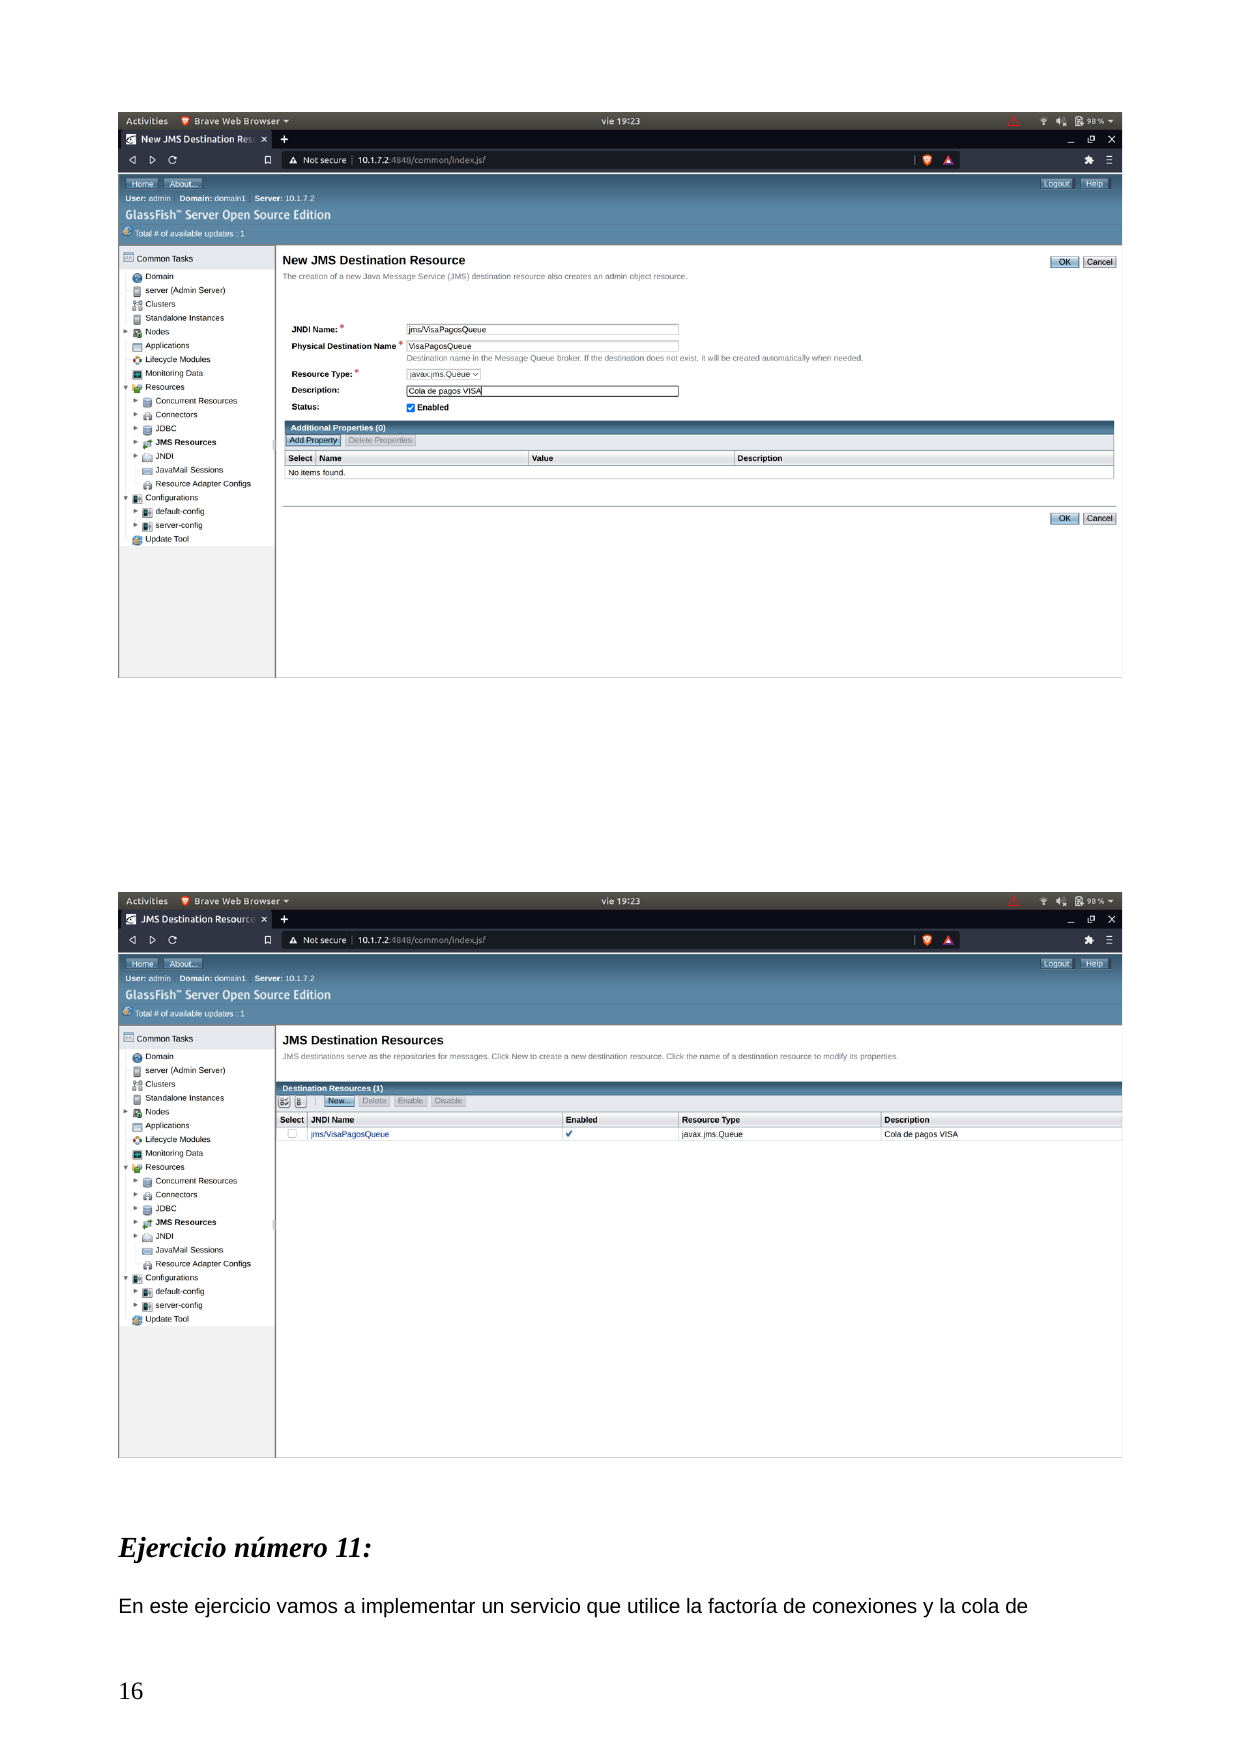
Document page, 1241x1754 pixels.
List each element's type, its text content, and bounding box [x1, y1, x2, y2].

picture [118, 112, 1123, 678]
subtitle Ejercicio número 11: [118, 1531, 1122, 1564]
picture [118, 892, 1123, 1458]
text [118, 1594, 1122, 1618]
